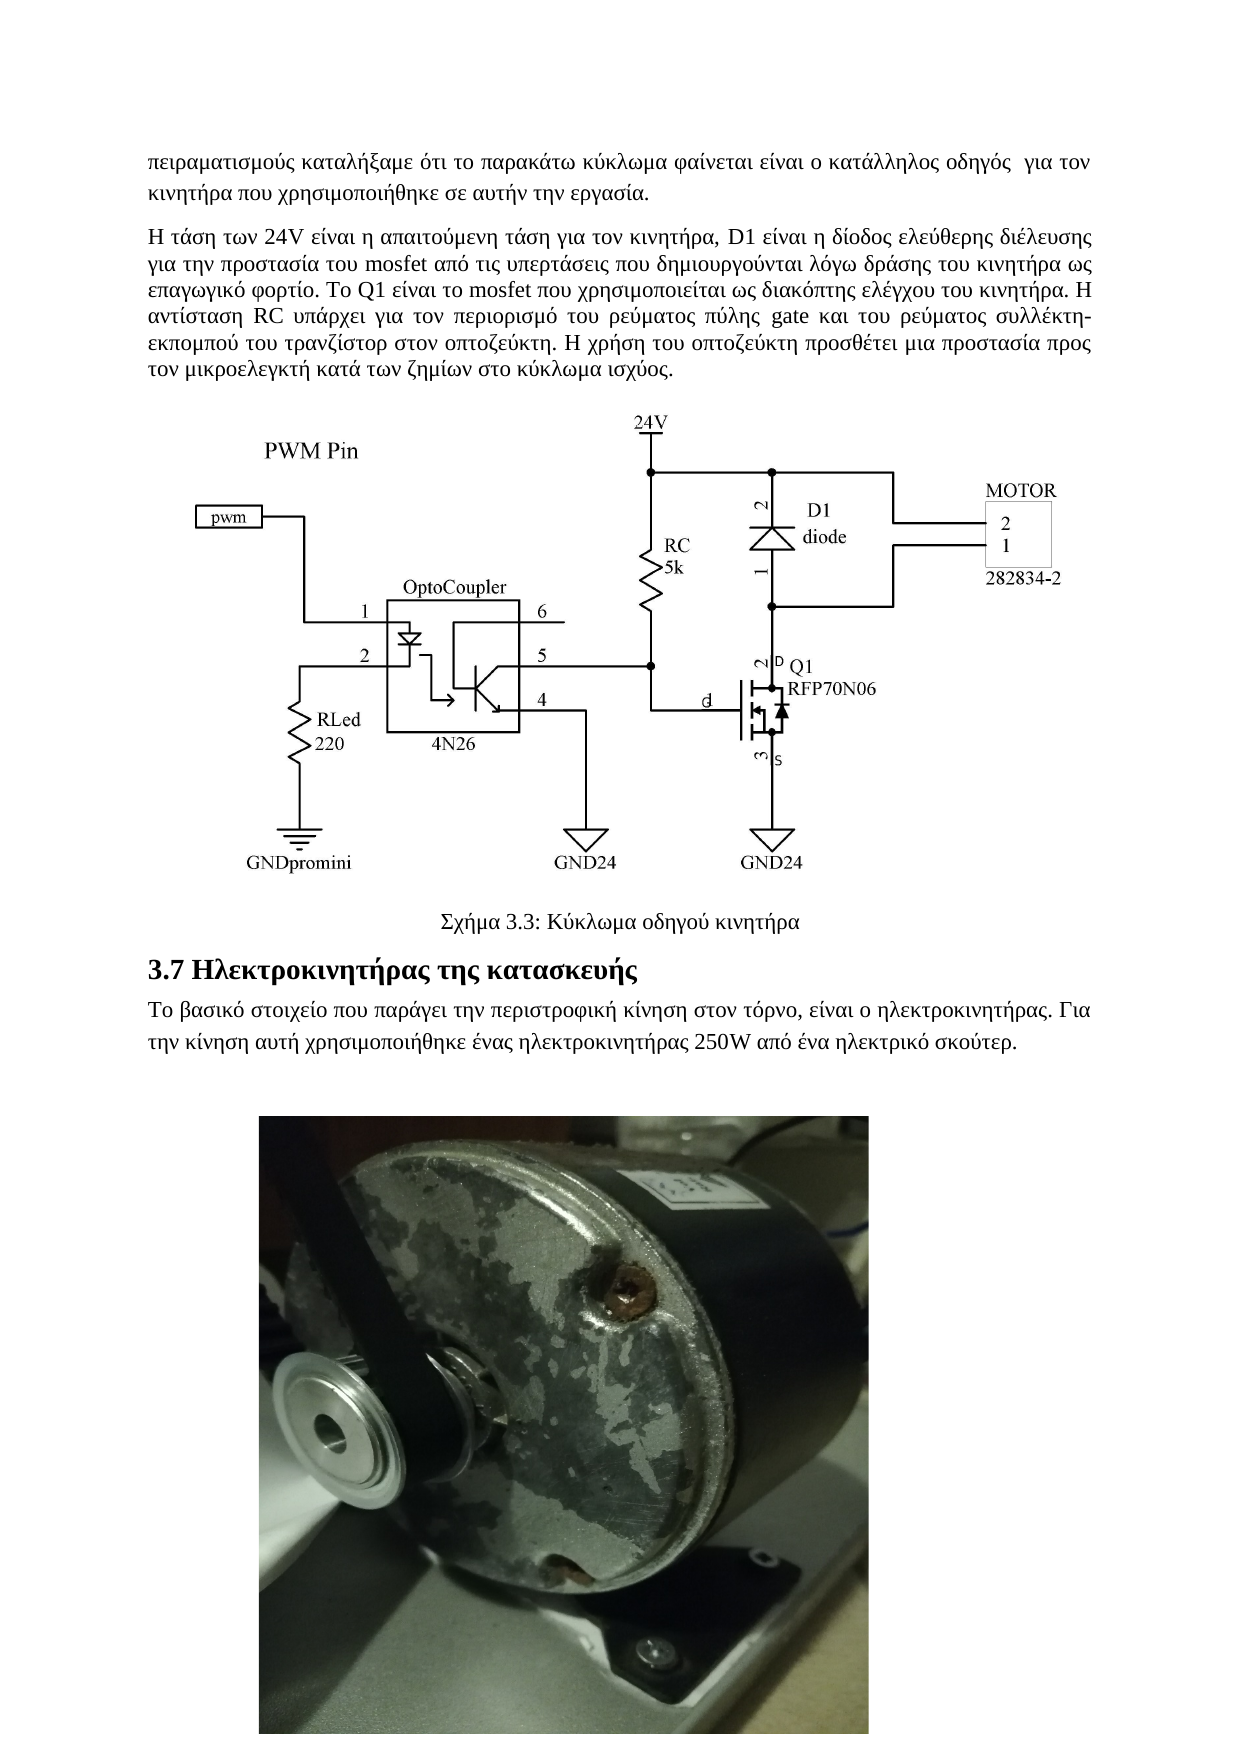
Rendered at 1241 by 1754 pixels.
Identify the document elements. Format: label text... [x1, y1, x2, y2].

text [148, 148, 1092, 206]
picture [258, 1116, 869, 1734]
text Σχήμα 3.3: Κύκλωμα οδηγού κινητήρα [148, 908, 1092, 935]
text Η τάση των 24V είναι η απαιτούμενη τάση για τον κινητήρα, D1 είναι η δίοδος ελεύθερης διέλευσης για την προστασία του mosfet από τις υπερτάσεις που δημιουργούνται λόγω δράσης του κινητήρα ως επαγωγικό φορτίο. Το Q1 είναι το mosfet που χρησιμοποιείται ως διακόπτης ελέγχου του κινητήρα. Η αντίσταση RC υπάρχει για τον περιορισμό του ρεύματος πύλης gate και του ρεύματος συλλέκτη-εκπομπού του τρανζίστορ στον οπτοζεύκτη. Η χρήση του οπτοζεύκτη προσθέτει μια προστασία προς τον μικροελεγκτή κατά των ζημίων στο κύκλωμα ισχύος. [148, 223, 1092, 381]
picture [147, 393, 1092, 891]
subtitle 3.7 Ηλεκτροκινητήρας της κατασκευής [148, 952, 1092, 986]
text Το βασικό στοιχείο που παράγει την περιστροφική κίνηση στον τόρνο, είναι ο ηλεκτροκινητήρας. Για την κίνηση αυτή χρησιμοποιήθηκε ένας ηλεκτροκινητήρας 250W από ένα ηλεκτρικό σκούτερ. [148, 996, 1092, 1054]
